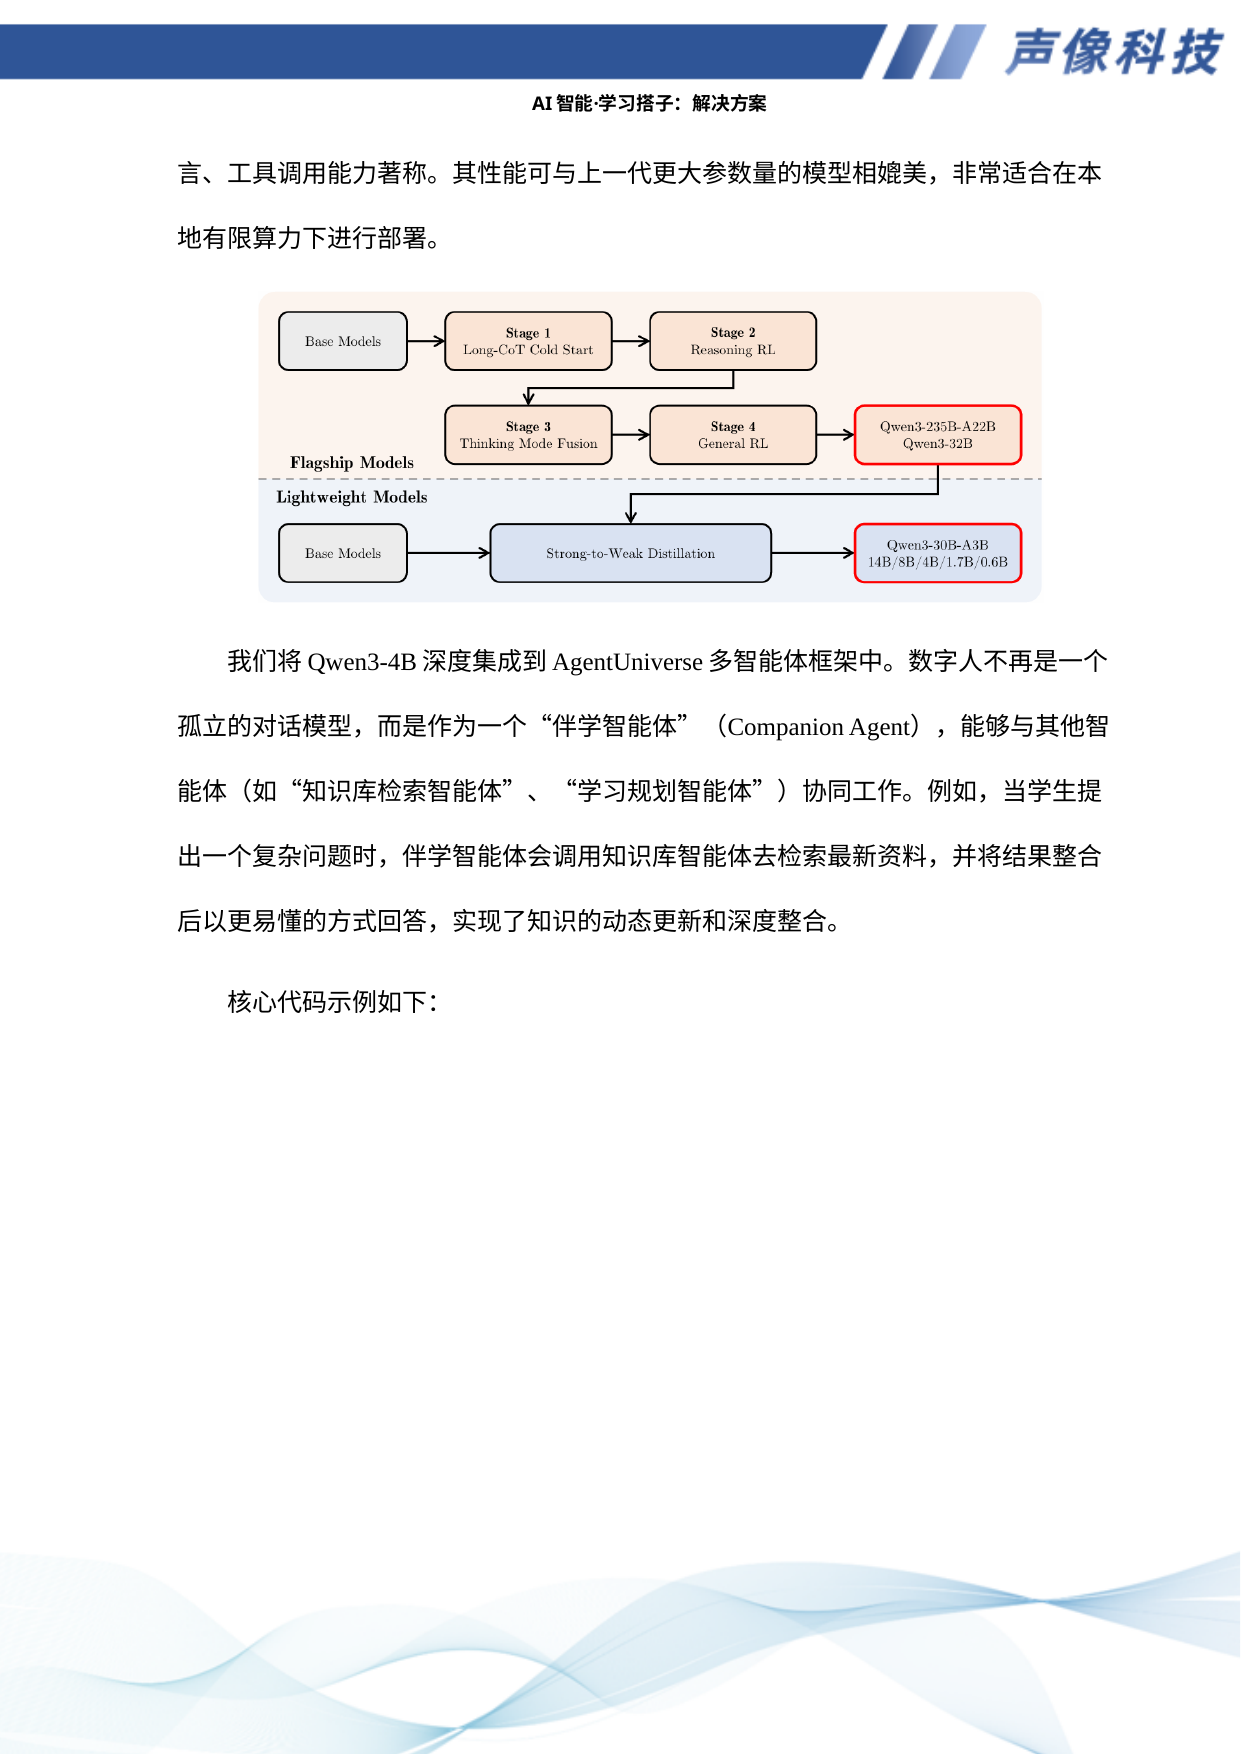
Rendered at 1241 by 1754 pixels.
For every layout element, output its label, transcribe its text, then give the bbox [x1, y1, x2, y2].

text 核心代码示例如下： [177, 968, 1122, 1033]
picture [0, 0, 1241, 1754]
text 我们将Qwen3-4B深度集成到AgentUniverse多智能体框架中。数字人不再是一个孤立的对话模型，而是作为一个“伴学智能体”（Companion Agent），能够与其他智能体（如“知识库检索智能体”、“学习规划智能体”）协同工作。例如，当学生提出一个复杂问题时，伴学智能体会调用知识库智能体去检索最新资料，并将结果整合后以更易懂的方式回答，实现了知识的动态更新和深度整合。 [177, 627, 1122, 952]
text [177, 139, 1122, 269]
